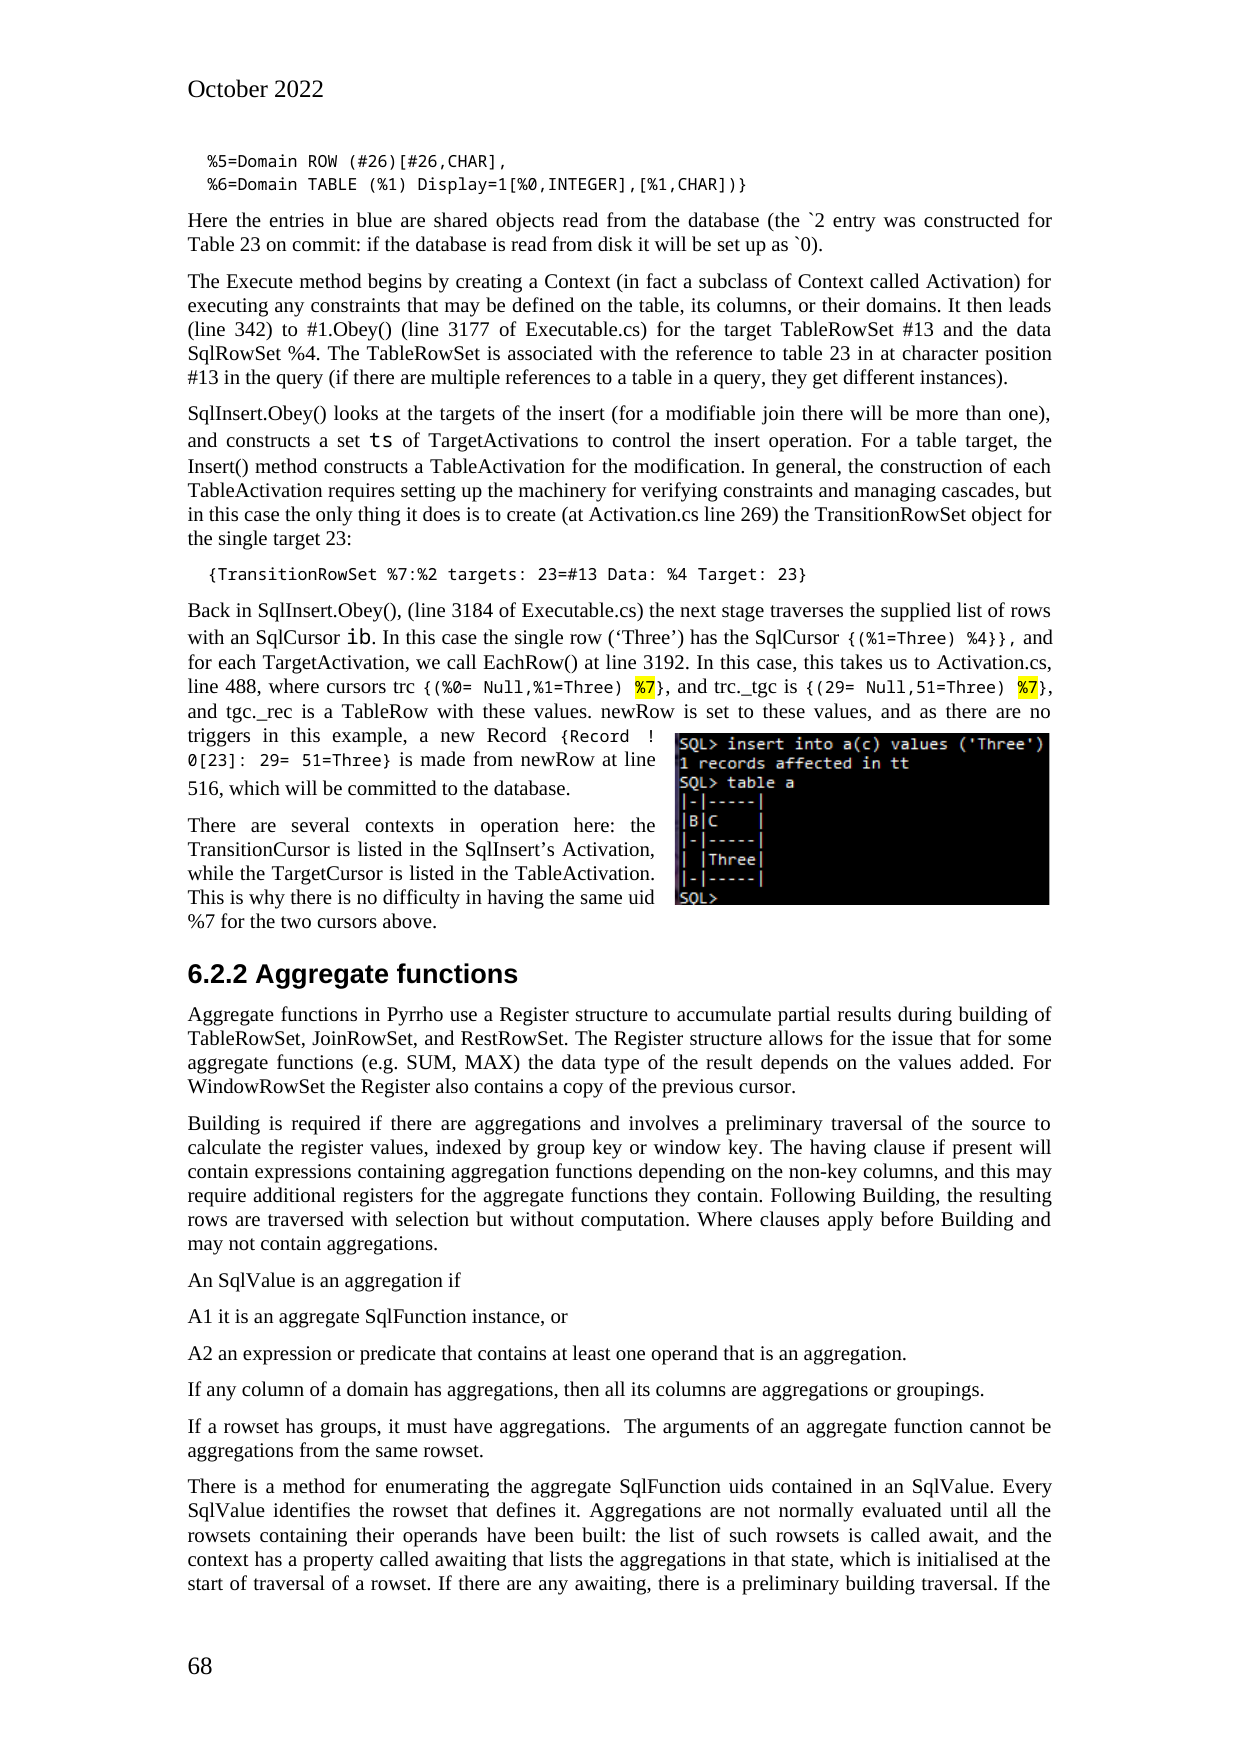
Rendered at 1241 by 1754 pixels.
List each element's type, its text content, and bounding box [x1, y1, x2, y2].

text {TransitionRowSet %7:%2 targets: 23=#13 Data: %4 Target: 23} [187, 563, 1053, 585]
text A2 an expression or predicate that contains at least one operand that is an aggregation. [187, 1341, 1053, 1365]
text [187, 1474, 1053, 1595]
text An SqlValue is an aggregation if [187, 1267, 1053, 1292]
text Aggregate functions in Pyrrho use a Register structure to accumulate partial results during building of TableRowSet, JoinRowSet, and RestRowSet. The Register structure allows for the issue that for some aggregate functions (e.g. SUM, MAX) the data type of the result depends on the values added. For WindowRowSet the Register also contains a copy of the previous cursor. [187, 1002, 1053, 1098]
subtitle 6.2.2 Aggregate functions [187, 958, 1053, 989]
text If any column of a domain has aggregations, then all its columns are aggregations or groupings. [187, 1377, 1053, 1401]
text Back in SqlInsert.Obey(), (line 3184 of Executable.cs) the next stage traverses the supplied list of rows with an SqlCursor ib. In this case the single row (‘Three’) has the SqlCursor {(%1=Three) %4}}, and for each TargetActivation, we call EachRow() at line 3192. In this case, this takes us to Activation.cs, line 488, where cursors trc {(%0= Null,%1=Three) %7}, and trc._tgc is {(29= Null,51=Three) %7}, and tgc._rec is a TableRow with these values. newRow is set to these values, and as there are no triggers in this example, a new Record {Record !0[23]: 29= 51=Three} is made from newRow at line 516, which will be committed to the database. [187, 598, 1053, 800]
text %5=Domain ROW (#26)[#26,CHAR], [187, 150, 1053, 173]
picture [674, 733, 1050, 905]
text Building is required if there are aggregations and involves a preliminary traversal of the source to calculate the register values, indexed by group key or window key. The having clause if present will contain expressions containing aggregation functions depending on the non-key columns, and this may require additional registers for the aggregate functions they contain. Following Building, the resulting rows are traversed with selection but without computation. Where clauses apply before Building and may not contain aggregations. [187, 1111, 1053, 1255]
text A1 it is an aggregate SqlFunction instance, or [187, 1304, 1053, 1328]
text There are several contexts in operation here: the TransitionCursor is listed in the SqlInsert’s Activation, while the TargetCursor is listed in the TableActivation. This is why there is no difficulty in having the same uid %7 for the two cursors above. [187, 813, 1053, 933]
text If a rowset has groups, it must have aggregations. The arguments of an aggregate function cannot be aggregations from the same rowset. [187, 1414, 1053, 1462]
text SqlInsert.Obey() looks at the targets of the insert (for a modifiable join there will be more than one), and constructs a set ts of TargetActivations to control the insert operation. For a table target, the Insert() method constructs a TableActivation for the modification. In general, the construction of each TableActivation requires setting up the machinery for verifying constraints and managing cascades, but in this case the only thing it does is to create (at Activation.cs line 269) the TransitionRowSet object for the single target 23: [187, 401, 1053, 550]
text The Execute method begins by creating a Context (in fact a subclass of Context called Activation) for executing any constraints that may be defined on the table, its columns, or their domains. It then leads (line 342) to #1.Obey() (line 3177 of Executable.cs) for the target TableRowSet #13 and the data SqlRowSet %4. The TableRowSet is associated with the reference to table 23 in at character position #13 in the query (if there are multiple references to a table in a query, they get different instances). [187, 268, 1053, 389]
text %6=Domain TABLE (%1) Display=1[%0,INTEGER],[%1,CHAR])} [187, 173, 1053, 195]
text Here the entries in blue are shared objects read from the database (the `2 entry was constructed for Table 23 on commit: if the database is read from disk it will be set up as `0). [187, 208, 1053, 256]
